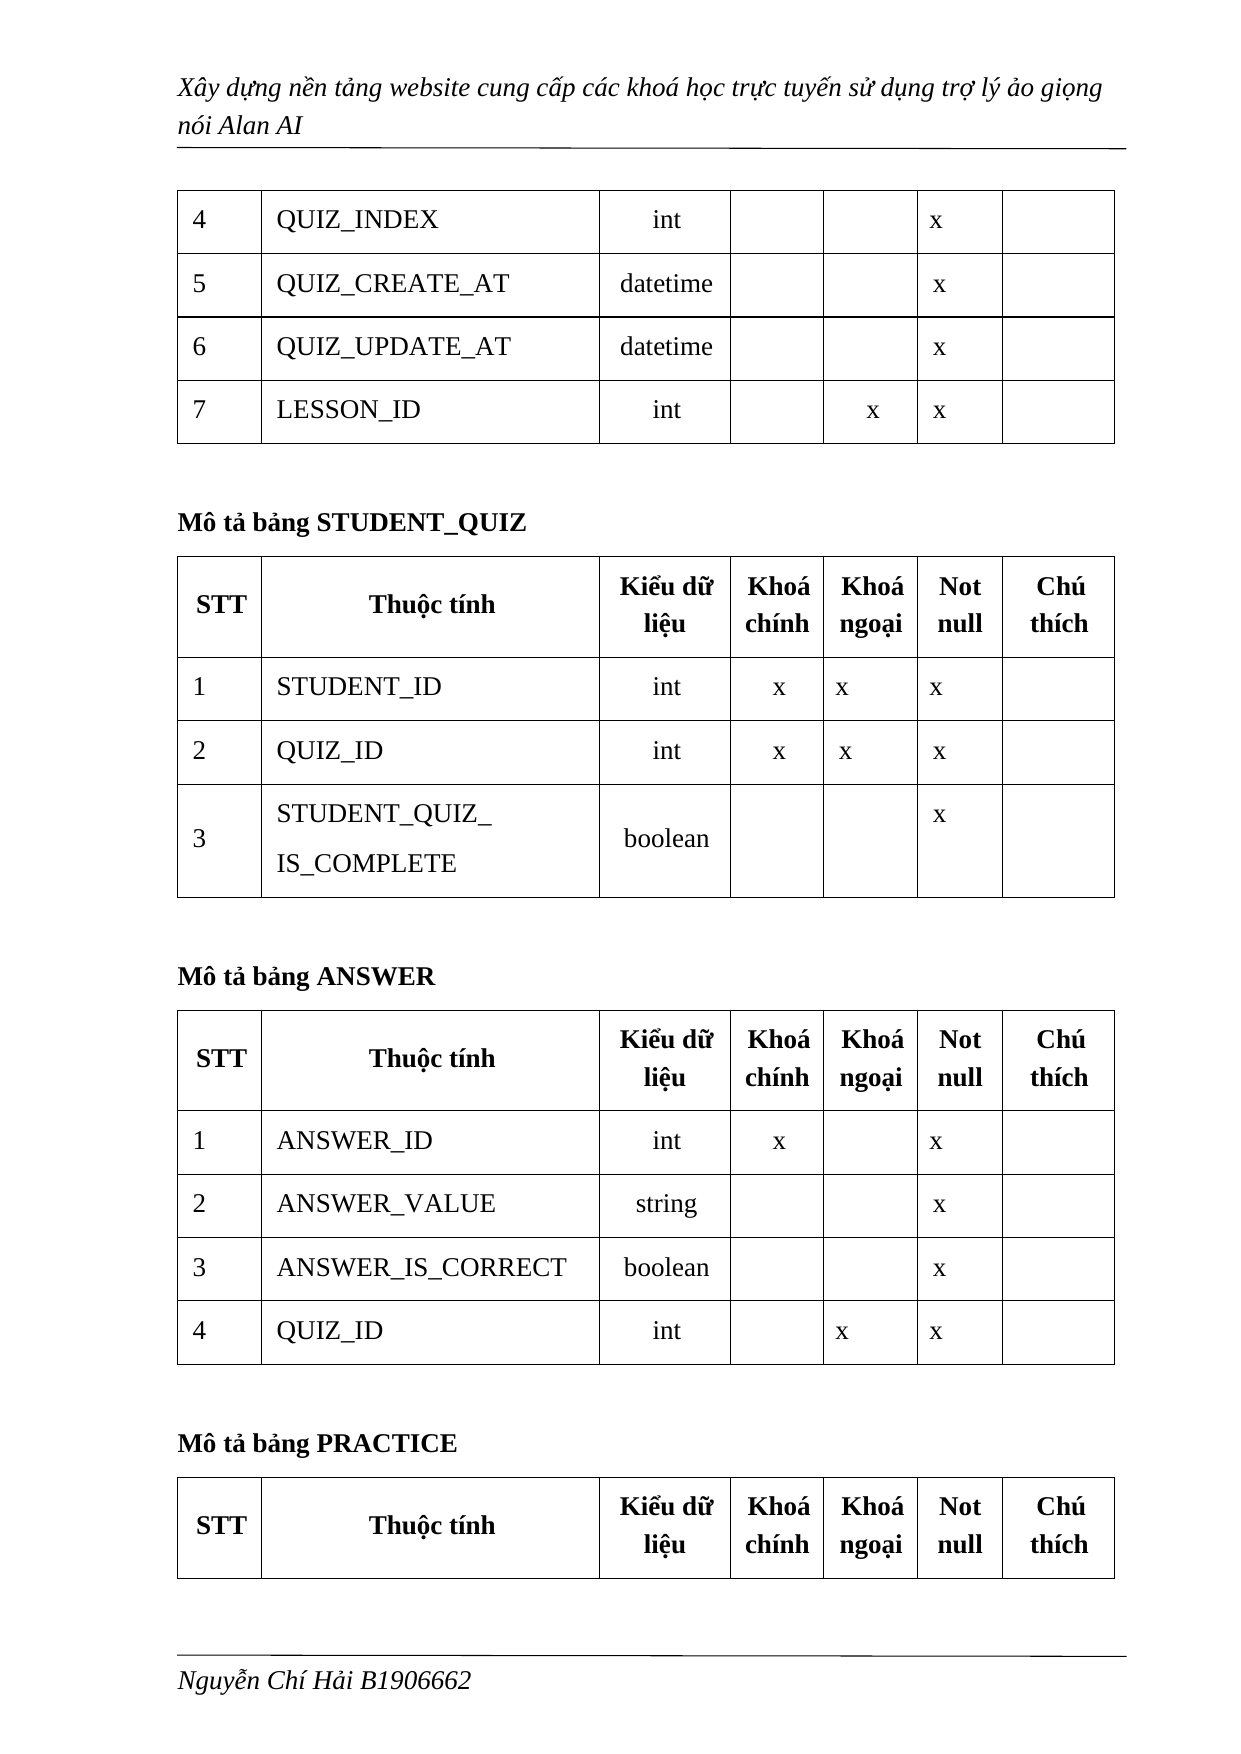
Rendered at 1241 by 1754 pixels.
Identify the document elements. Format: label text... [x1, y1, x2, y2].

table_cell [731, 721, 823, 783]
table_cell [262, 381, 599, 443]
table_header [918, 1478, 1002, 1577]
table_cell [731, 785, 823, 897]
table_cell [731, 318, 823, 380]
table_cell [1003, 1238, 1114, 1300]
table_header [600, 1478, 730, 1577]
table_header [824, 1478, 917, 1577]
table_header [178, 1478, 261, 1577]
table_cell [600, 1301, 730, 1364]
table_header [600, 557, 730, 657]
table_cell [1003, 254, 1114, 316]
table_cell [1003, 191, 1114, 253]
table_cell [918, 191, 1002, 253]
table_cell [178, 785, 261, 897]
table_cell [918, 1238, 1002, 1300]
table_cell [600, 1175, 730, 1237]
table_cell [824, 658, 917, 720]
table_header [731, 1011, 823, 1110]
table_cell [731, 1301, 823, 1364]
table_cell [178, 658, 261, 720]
text Mô tả bảng ANSWER [177, 960, 1122, 991]
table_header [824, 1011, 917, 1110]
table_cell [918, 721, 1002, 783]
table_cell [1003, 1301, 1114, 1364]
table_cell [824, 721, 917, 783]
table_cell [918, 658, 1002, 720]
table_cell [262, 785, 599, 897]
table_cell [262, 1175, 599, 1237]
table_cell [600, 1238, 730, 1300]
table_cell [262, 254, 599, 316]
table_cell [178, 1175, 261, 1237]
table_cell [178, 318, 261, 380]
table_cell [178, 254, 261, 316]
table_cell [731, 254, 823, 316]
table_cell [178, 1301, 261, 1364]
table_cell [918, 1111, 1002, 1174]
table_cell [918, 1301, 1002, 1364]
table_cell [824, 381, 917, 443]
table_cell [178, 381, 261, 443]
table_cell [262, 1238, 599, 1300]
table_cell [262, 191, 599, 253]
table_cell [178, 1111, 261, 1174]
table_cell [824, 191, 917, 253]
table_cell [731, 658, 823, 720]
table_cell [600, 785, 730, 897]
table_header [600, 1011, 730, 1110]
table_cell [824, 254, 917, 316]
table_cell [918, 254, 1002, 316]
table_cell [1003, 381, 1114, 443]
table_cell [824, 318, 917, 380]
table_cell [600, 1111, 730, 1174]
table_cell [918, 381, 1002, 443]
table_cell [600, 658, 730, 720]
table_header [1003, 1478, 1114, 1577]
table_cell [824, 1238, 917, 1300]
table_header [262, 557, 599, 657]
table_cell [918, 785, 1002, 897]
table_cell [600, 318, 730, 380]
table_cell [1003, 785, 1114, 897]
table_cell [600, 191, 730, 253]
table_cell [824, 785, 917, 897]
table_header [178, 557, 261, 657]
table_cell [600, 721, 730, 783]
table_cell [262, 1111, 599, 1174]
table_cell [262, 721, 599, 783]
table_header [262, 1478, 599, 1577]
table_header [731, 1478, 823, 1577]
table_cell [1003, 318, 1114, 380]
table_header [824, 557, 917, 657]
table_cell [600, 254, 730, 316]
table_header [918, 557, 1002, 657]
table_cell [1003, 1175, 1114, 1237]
text Mô tả bảng STUDENT_QUIZ [177, 506, 1122, 538]
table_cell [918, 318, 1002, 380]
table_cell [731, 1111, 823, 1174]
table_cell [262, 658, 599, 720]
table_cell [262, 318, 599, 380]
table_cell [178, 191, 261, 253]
text Mô tả bảng PRACTICE [177, 1427, 1122, 1458]
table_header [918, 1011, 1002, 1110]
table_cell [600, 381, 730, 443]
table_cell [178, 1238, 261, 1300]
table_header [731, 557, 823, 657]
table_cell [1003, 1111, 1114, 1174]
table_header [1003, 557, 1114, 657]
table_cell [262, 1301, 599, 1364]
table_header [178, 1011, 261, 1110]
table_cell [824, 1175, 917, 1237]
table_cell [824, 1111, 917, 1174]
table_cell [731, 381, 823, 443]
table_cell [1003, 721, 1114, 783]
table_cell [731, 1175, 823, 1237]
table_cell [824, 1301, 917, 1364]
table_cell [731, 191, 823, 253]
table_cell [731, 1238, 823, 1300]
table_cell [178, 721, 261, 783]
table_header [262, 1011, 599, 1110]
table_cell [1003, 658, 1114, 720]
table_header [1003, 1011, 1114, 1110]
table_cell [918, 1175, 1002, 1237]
